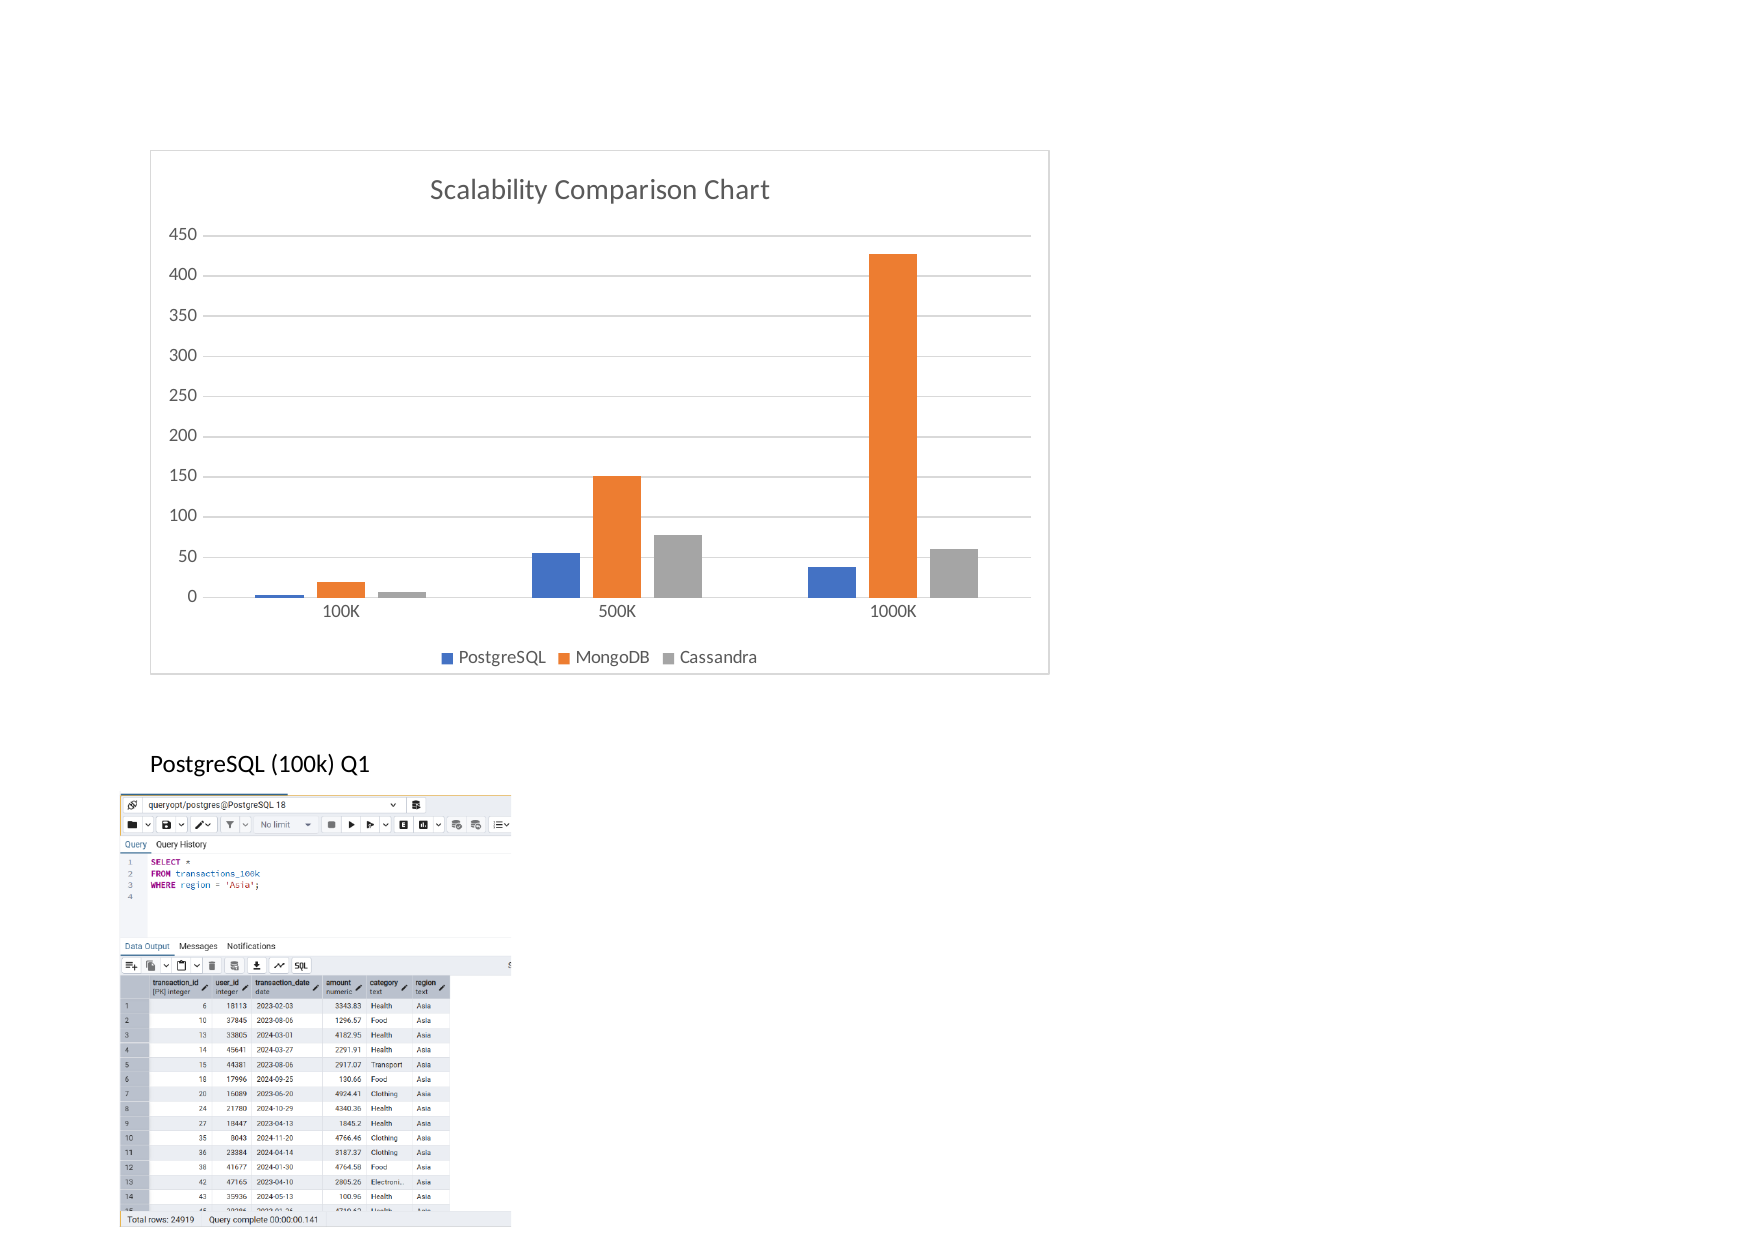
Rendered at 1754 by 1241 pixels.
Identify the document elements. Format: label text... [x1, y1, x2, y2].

text PostgreSQL (100k) Q1 [150, 748, 1604, 778]
picture [119, 791, 512, 1227]
